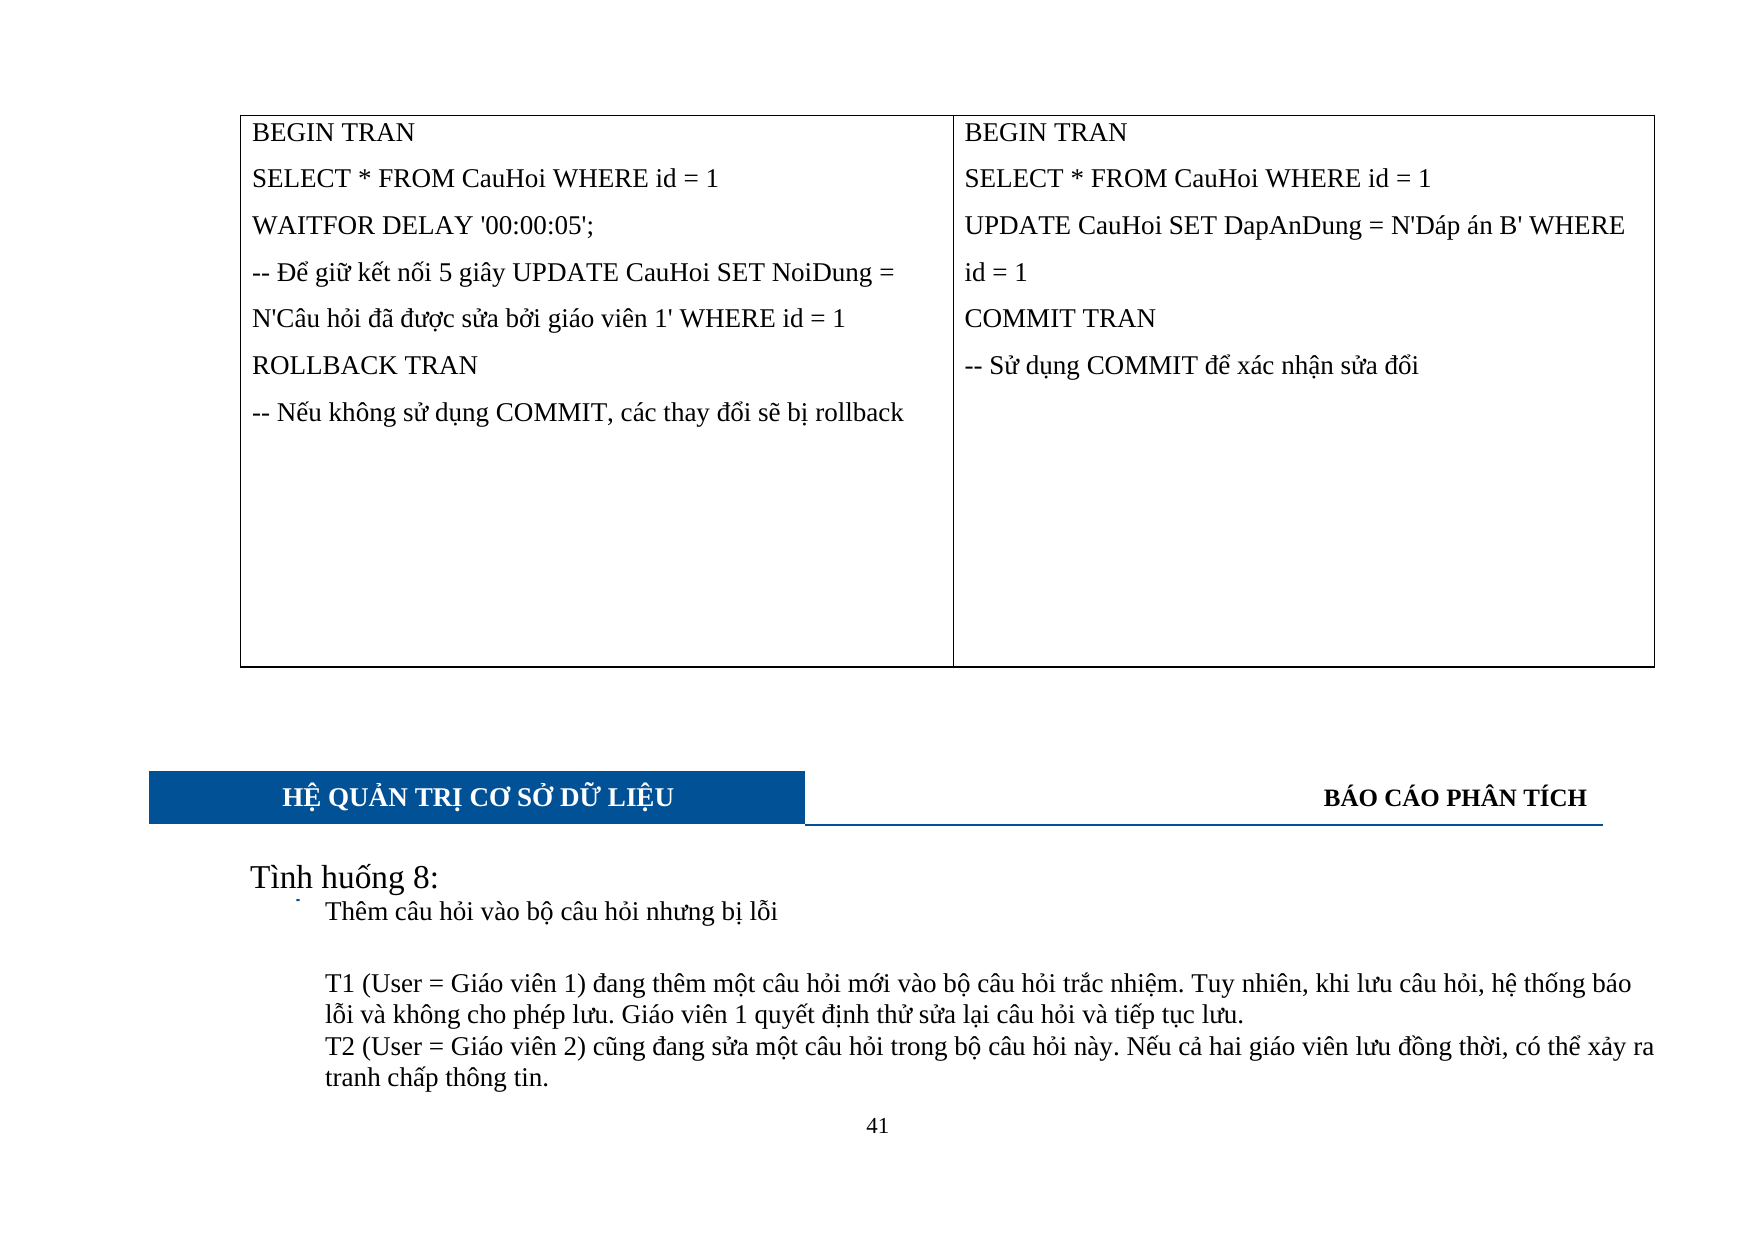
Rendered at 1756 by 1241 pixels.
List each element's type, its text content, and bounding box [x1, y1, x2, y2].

table_cell [149, 819, 805, 824]
table_header HỆ QUẢN TRỊ CƠ SỞ DỮ LIỆU [149, 771, 805, 819]
table_cell BEGIN TRAN SELECT * FROM CauHoi WHERE id = 1 WAITFOR DELAY '00:00:05'; -- Để giữ kết nối 5 giây UPDATE CauHoi SET NoiDung = N'Câu hỏi đã được sửa bởi giáo viên 1' WHERE id = 1 ROLLBACK TRAN -- Nếu không sử dụng COMMIT, các thay đổi sẽ bị rollback [241, 116, 953, 666]
subtitle Tình huống 8: [175, 857, 1655, 896]
table_cell BEGIN TRAN SELECT * FROM CauHoi WHERE id = 1 UPDATE CauHoi SET DapAnDung = N'Dáp án B' WHERE id = 1 COMMIT TRAN -- Sử dụng COMMIT để xác nhận sửa đổi [954, 116, 1654, 666]
text T2 (User = Giáo viên 2) cũng đang sửa một câu hỏi trong bộ câu hỏi này. Nếu cả hai giáo viên lưu đồng thời, có thể xảy ra tranh chấp thông tin. [325, 1030, 1655, 1092]
text Thêm câu hỏi vào bộ câu hỏi nhưng bị lỗi [250, 896, 1655, 927]
table_header BÁO CÁO PHÂN TÍCH [805, 771, 1603, 819]
table_cell [805, 819, 1603, 824]
text T1 (User = Giáo viên 1) đang thêm một câu hỏi mới vào bộ câu hỏi trắc nhiệm. Tuy nhiên, khi lưu câu hỏi, hệ thống báo lỗi và không cho phép lưu. Giáo viên 1 quyết định thử sửa lại câu hỏi và tiếp tục lưu. [325, 967, 1655, 1030]
